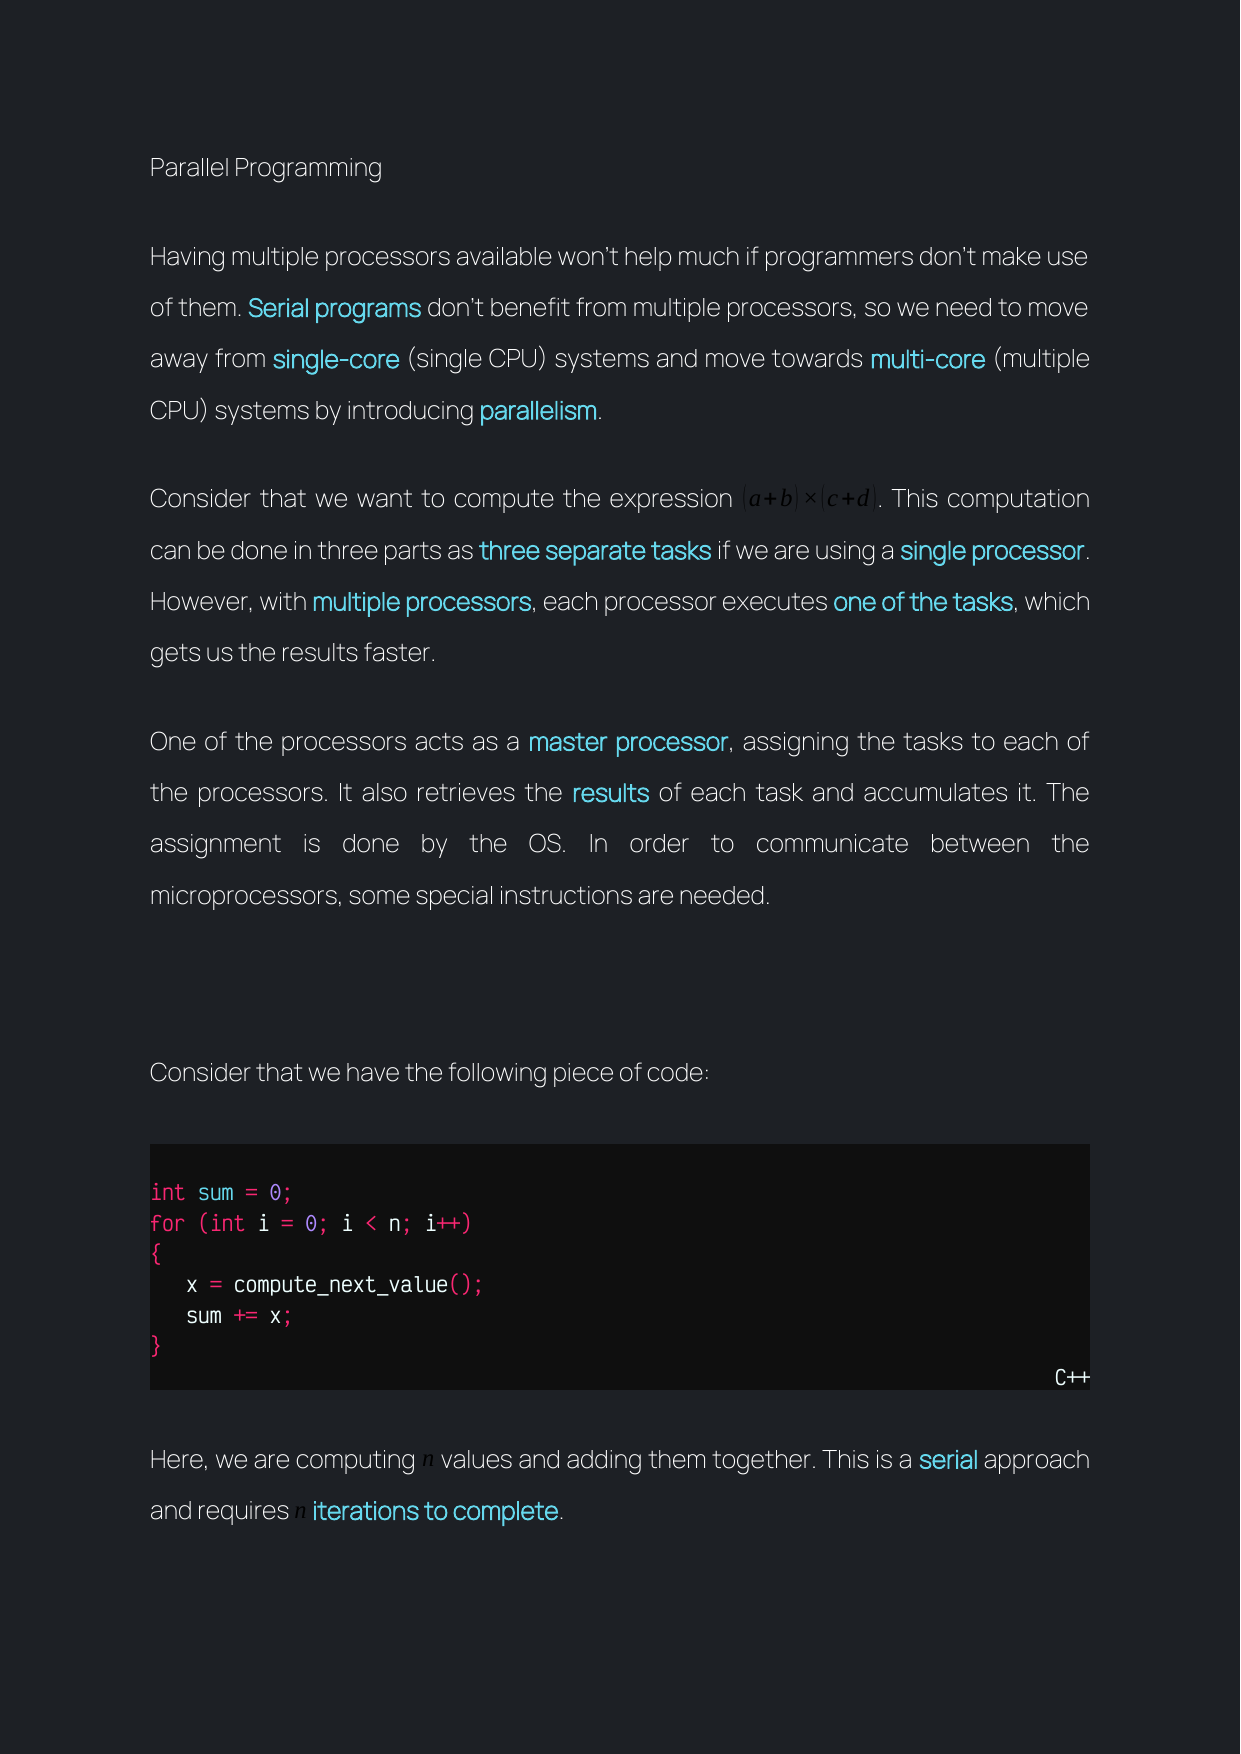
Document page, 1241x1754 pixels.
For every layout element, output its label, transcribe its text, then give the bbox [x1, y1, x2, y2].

text Having multiple processors available won’t help much if programmers don’t make use of them. Serial programs don’t benefit from multiple processors, so we need to move away from single-core (single CPU) systems and move towards multi-core (multiple CPU) systems by introducing parallelism. [150, 239, 1090, 427]
text C++ [150, 1359, 1090, 1390]
text One of the processors acts as a master processor, assigning the tasks to each of the processors. It also retrieves the results of each task and accumulates it. The assignment is done by the OS. In order to communicate between the microprocessors, some special instructions are needed. [150, 724, 1090, 912]
text Here, we are computing values and adding them together. This is a serial approach and requires iterations to complete. [150, 1442, 1090, 1527]
text Consider that we want to compute the expression . This computation can be done in three parts as three separate tasks if we are using a single processor. However, with multiple processors, each processor executes one of the tasks, which gets us the results faster. [150, 481, 1090, 669]
text int sum = 0; for (int i = 0; i < n; i++) { x = compute_next_value(); sum += x; } [150, 1174, 1090, 1359]
text Consider that we have the following piece of code: [150, 1055, 1090, 1089]
subtitle Parallel Programming [150, 150, 1090, 184]
